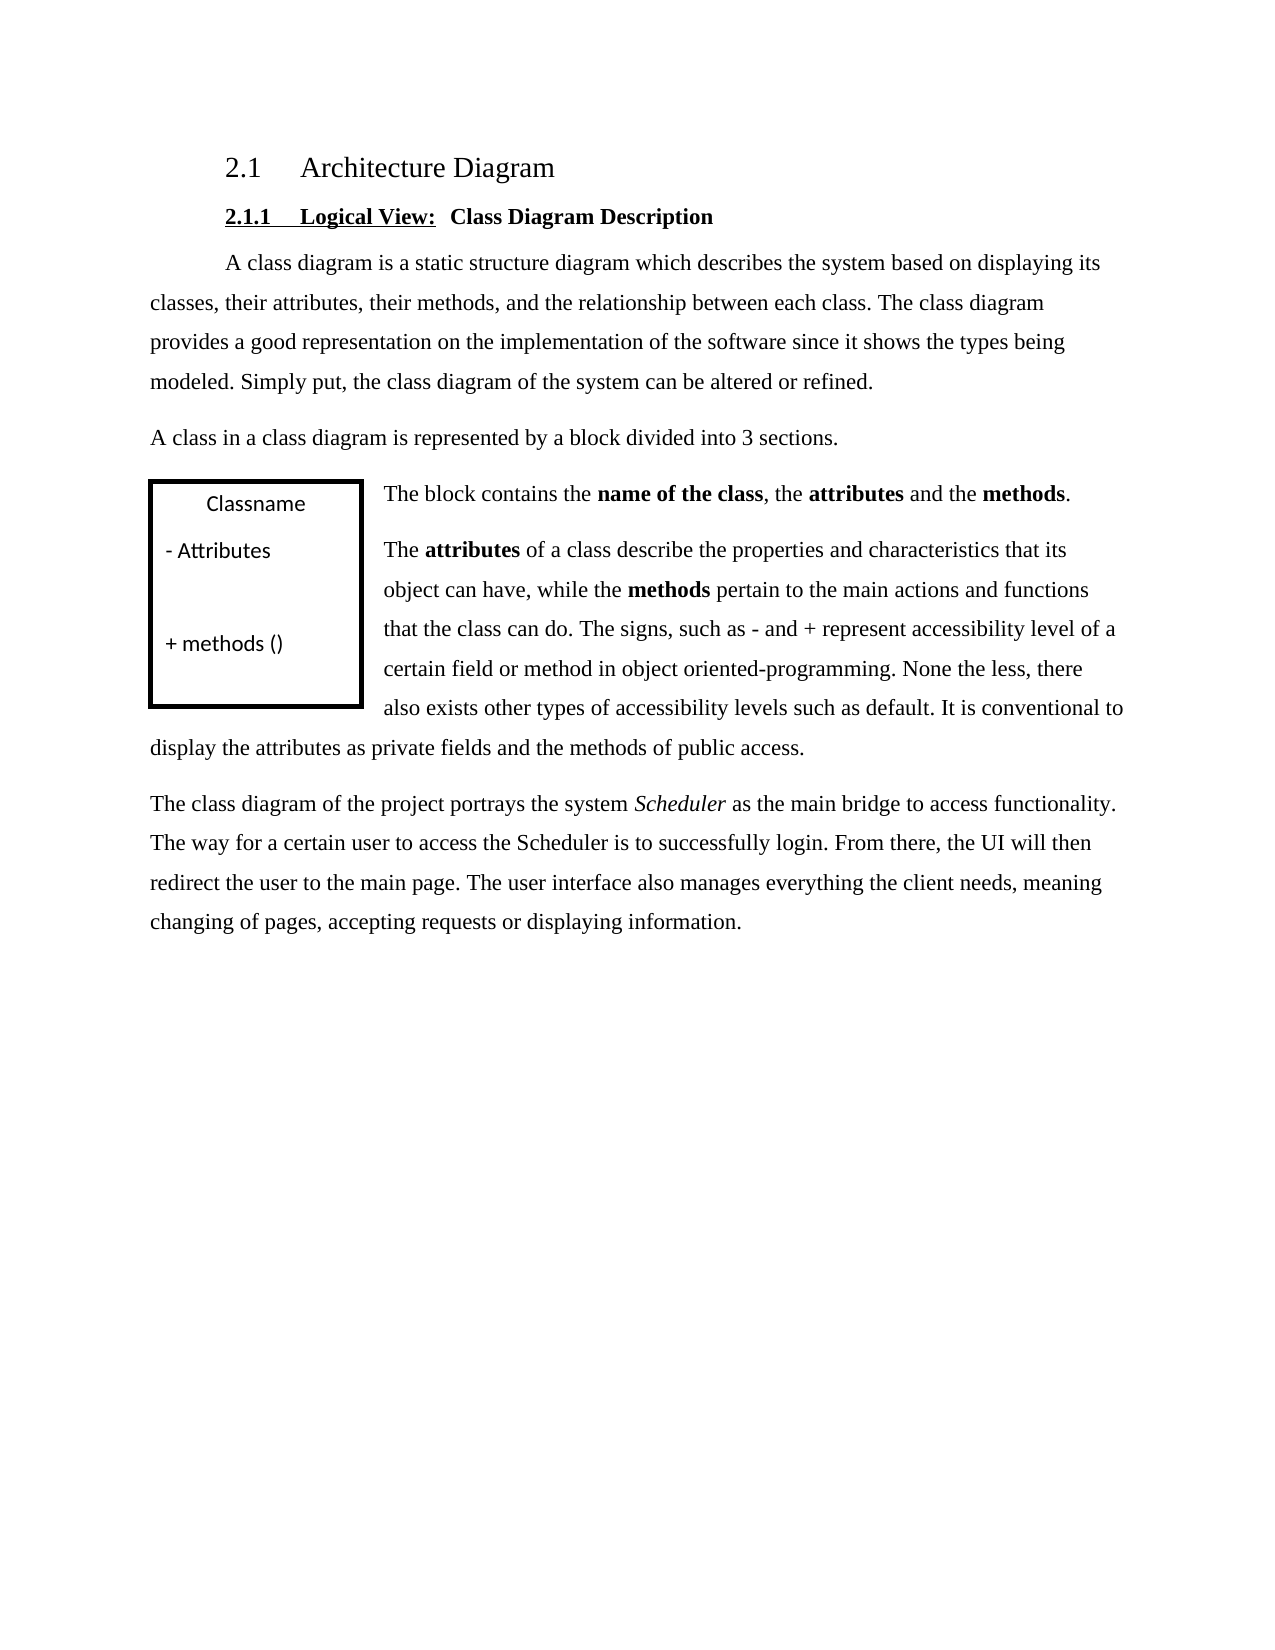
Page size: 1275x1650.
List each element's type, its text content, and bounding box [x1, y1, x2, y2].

text The block contains the name of the class, the attributes and the methods. [364, 480, 1125, 507]
text The attributes of a class describe the properties and characteristics that its object can have, while the methods pertain to the main actions and functions that the class can do. The signs, such as - and + represent accessibility level of a certain field or method in object oriented-programming. None the less, there also exists other types of accessibility levels such as default. It is conventional to display the attributes as private fields and the methods of public access. [150, 536, 1125, 760]
text A class diagram is a static structure diagram which describes the system based on displaying its classes, their attributes, their methods, and the relationship between each class. The class diagram provides a good representation on the implementation of the software since it shows the types being modeled. Simply put, the class diagram of the system can be altered or refined. [150, 249, 1125, 394]
text A class in a class diagram is represented by a block divided into 3 sections. [150, 424, 1125, 450]
text 2.1 Architecture Diagram [150, 150, 1125, 183]
text 2.1.1 Logical View: Class Diagram Description [150, 203, 1125, 229]
text The class diagram of the project portrays the system Scheduler as the main bridge to access functionality. The way for a certain user to access the Scheduler is to successfully login. From there, the UI will then redirect the user to the main page. The user interface also manages everything the client needs, meaning changing of pages, accepting requests or displaying information. [150, 790, 1125, 935]
